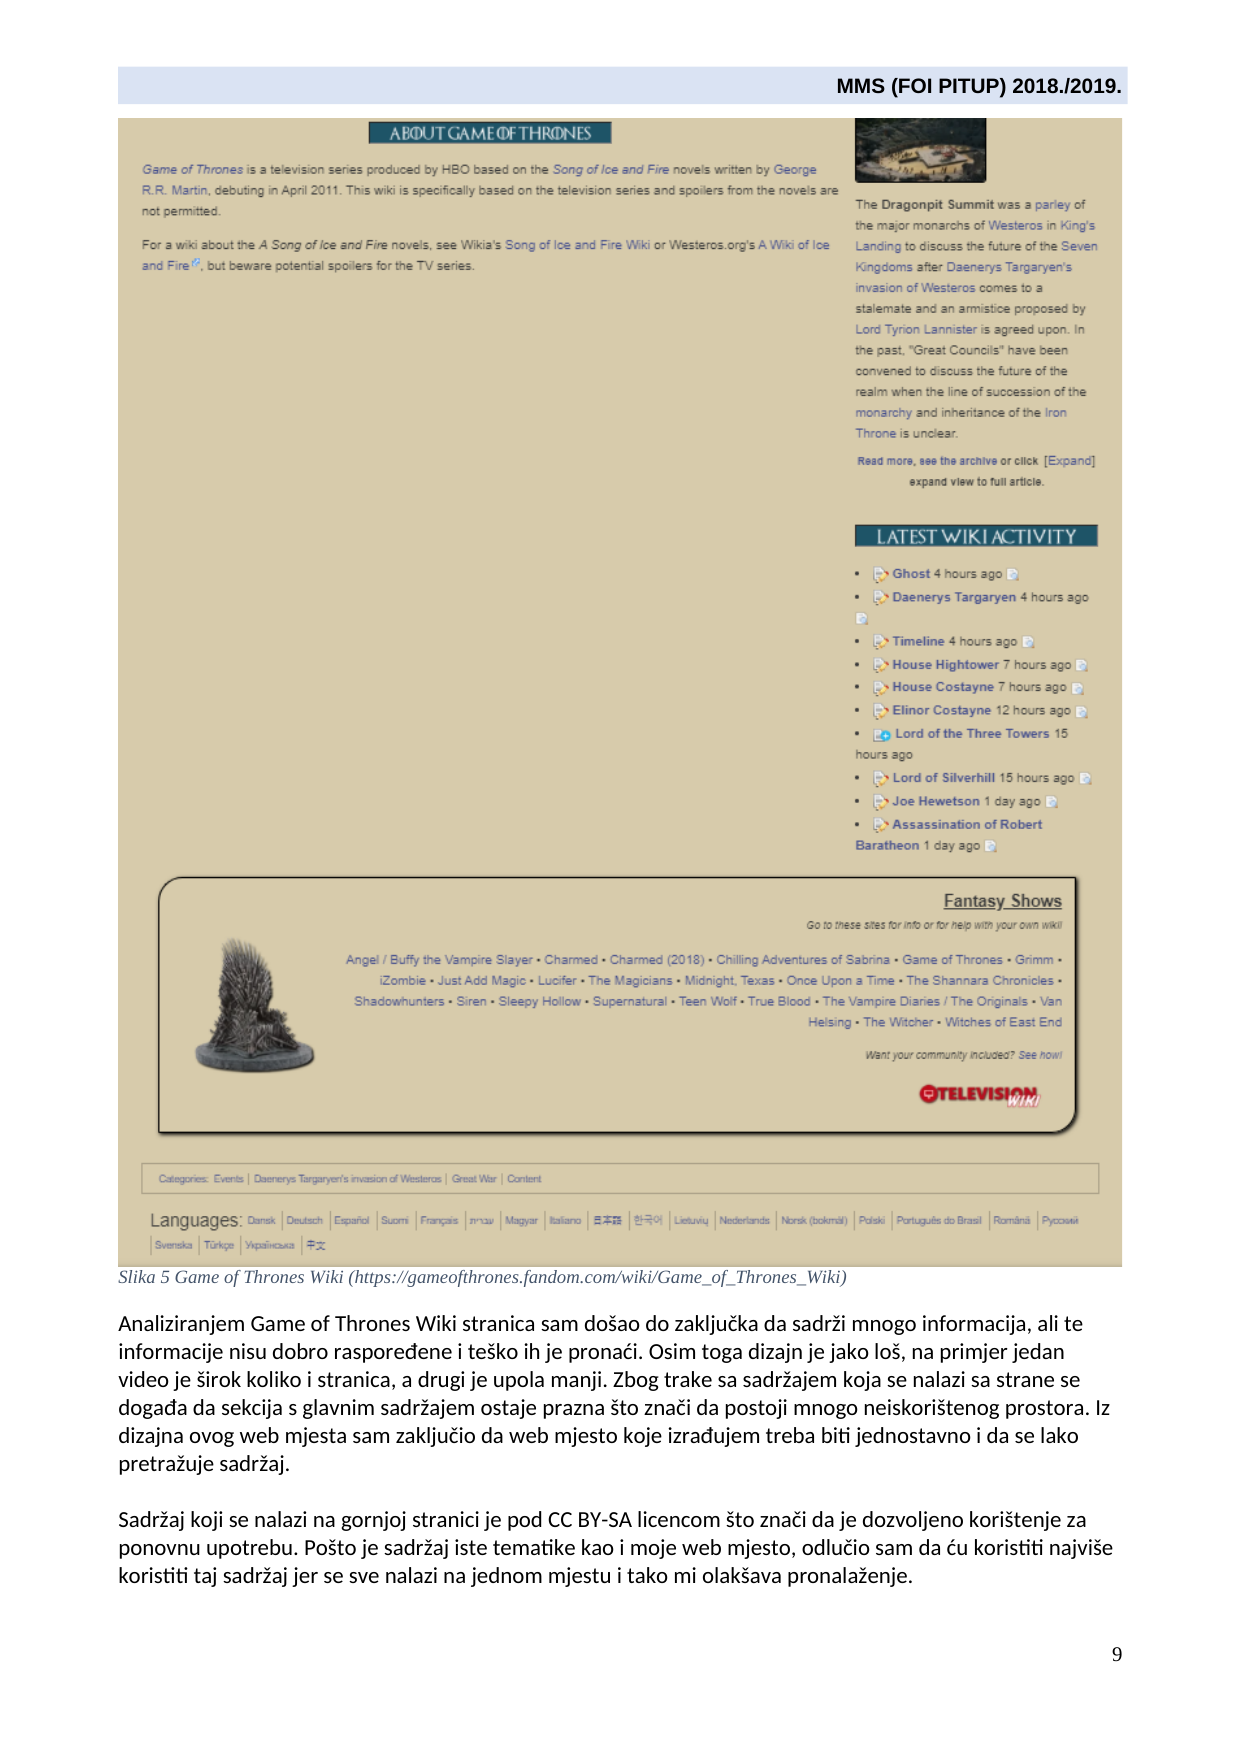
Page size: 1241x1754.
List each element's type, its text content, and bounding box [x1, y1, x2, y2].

text Sadržaj koji se nalazi na gornjoj stranici je pod CC BY-SA licencom što znači da je dozvoljeno korištenje za ponovnu upotrebu. Pošto je sadržaj iste tematike kao i moje web mjesto, odlučio sam da ću koristiti najviše koristiti taj sadržaj jer se sve nalazi na jednom mjestu i tako mi olakšava pronalaženje. [118, 1505, 1122, 1589]
text Analiziranjem Game of Thrones Wiki stranica sam došao do zaključka da sadrži mnogo informacija, ali te informacije nisu dobro raspoređene i teško ih je pronaći. Osim toga dizajn je jako loš, na primjer jedan video je širok koliko i stranica, a drugi je upola manji. Zbog trake sa sadržajem koja se nalazi sa strane se događa da sekcija s glavnim sadržajem ostaje prazna što znači da postoji mnogo neiskorištenog prostora. Iz dizajna ovog web mjesta sam zaključio da web mjesto koje izrađujem treba biti jednostavno i da se lako pretražuje sadržaj. [118, 1309, 1122, 1477]
text Slika 5 Game of Thrones Wiki (https://gameofthrones.fandom.com/wiki/Game_of_Thrones_Wiki) [118, 1267, 1122, 1288]
picture [118, 118, 1123, 1267]
